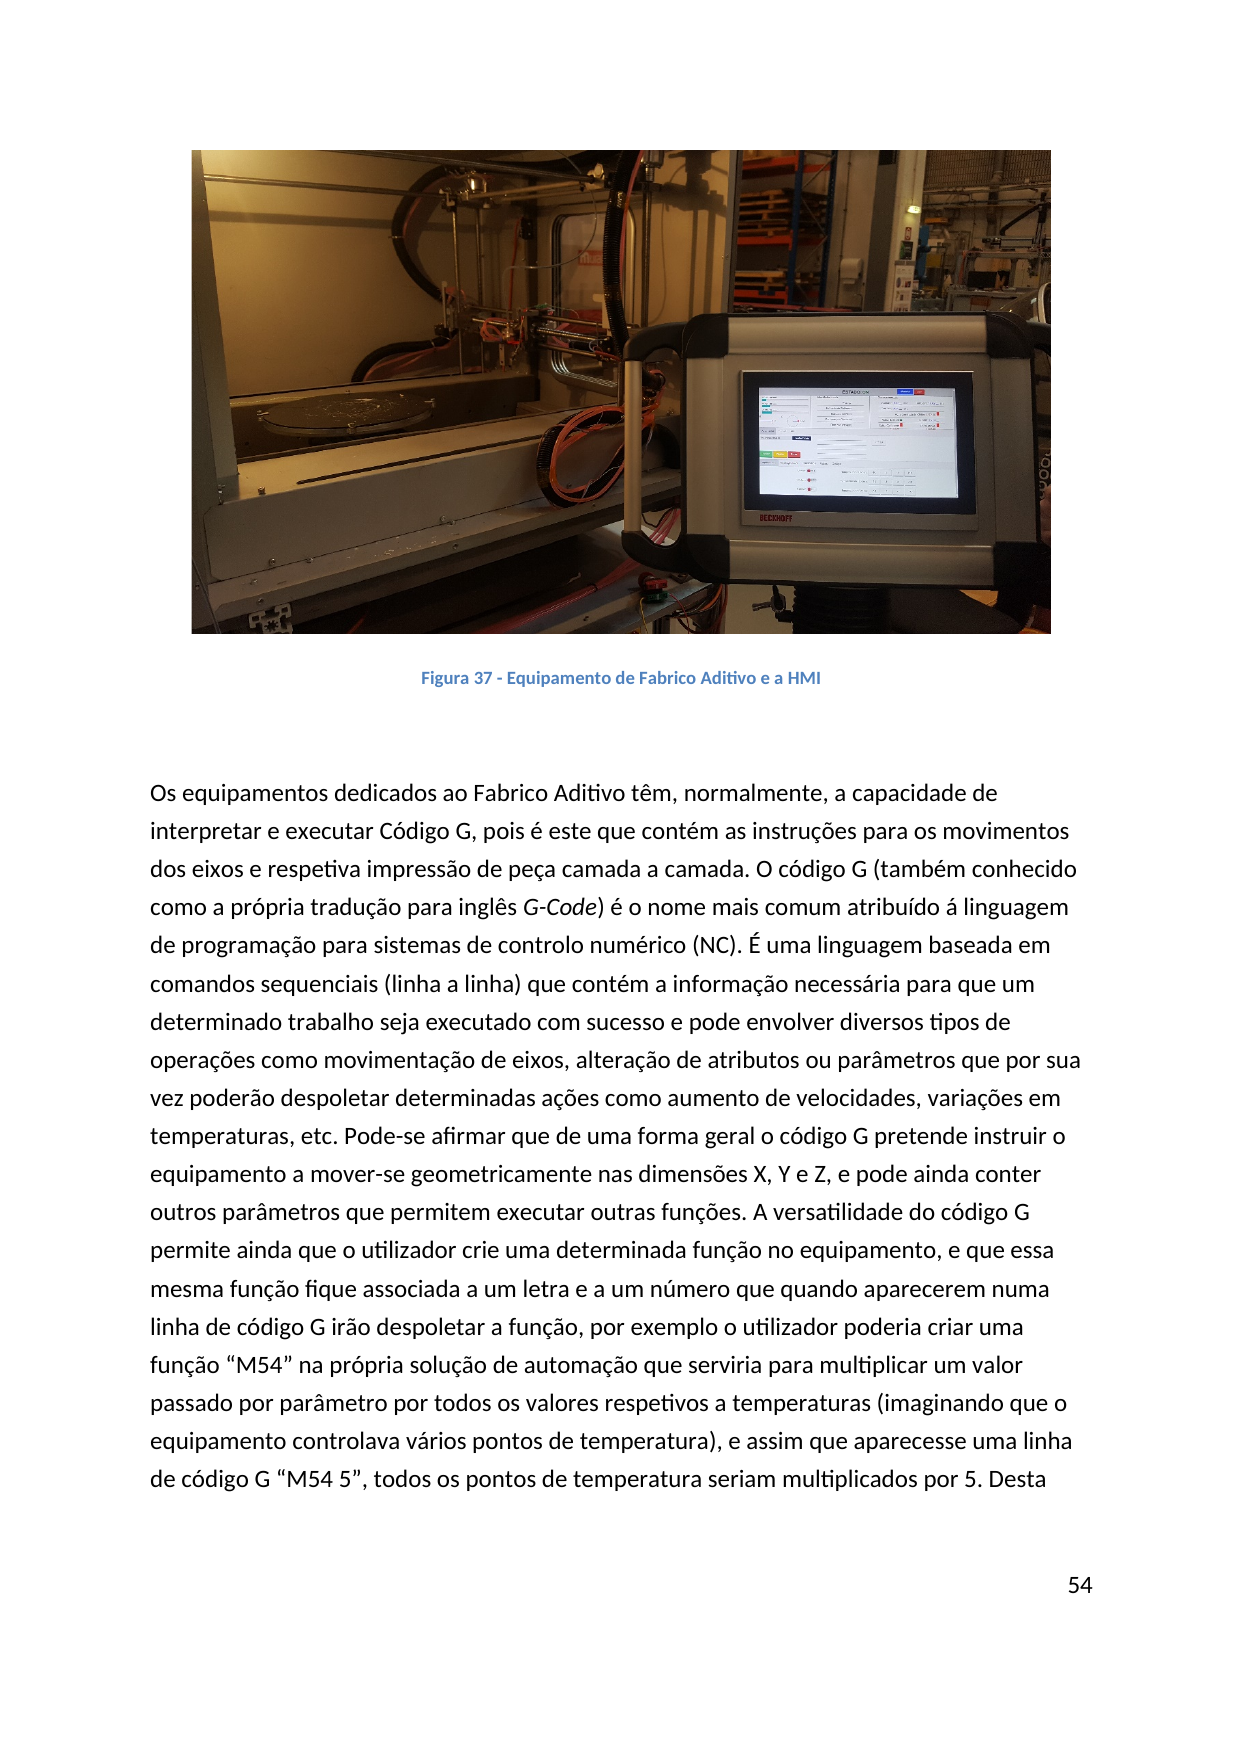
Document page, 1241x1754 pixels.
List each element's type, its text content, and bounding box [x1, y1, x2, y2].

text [150, 777, 1092, 1494]
text Figura 37 - Equipamento de Fabrico Aditivo e a HMI [150, 666, 1092, 689]
picture [191, 150, 1051, 634]
